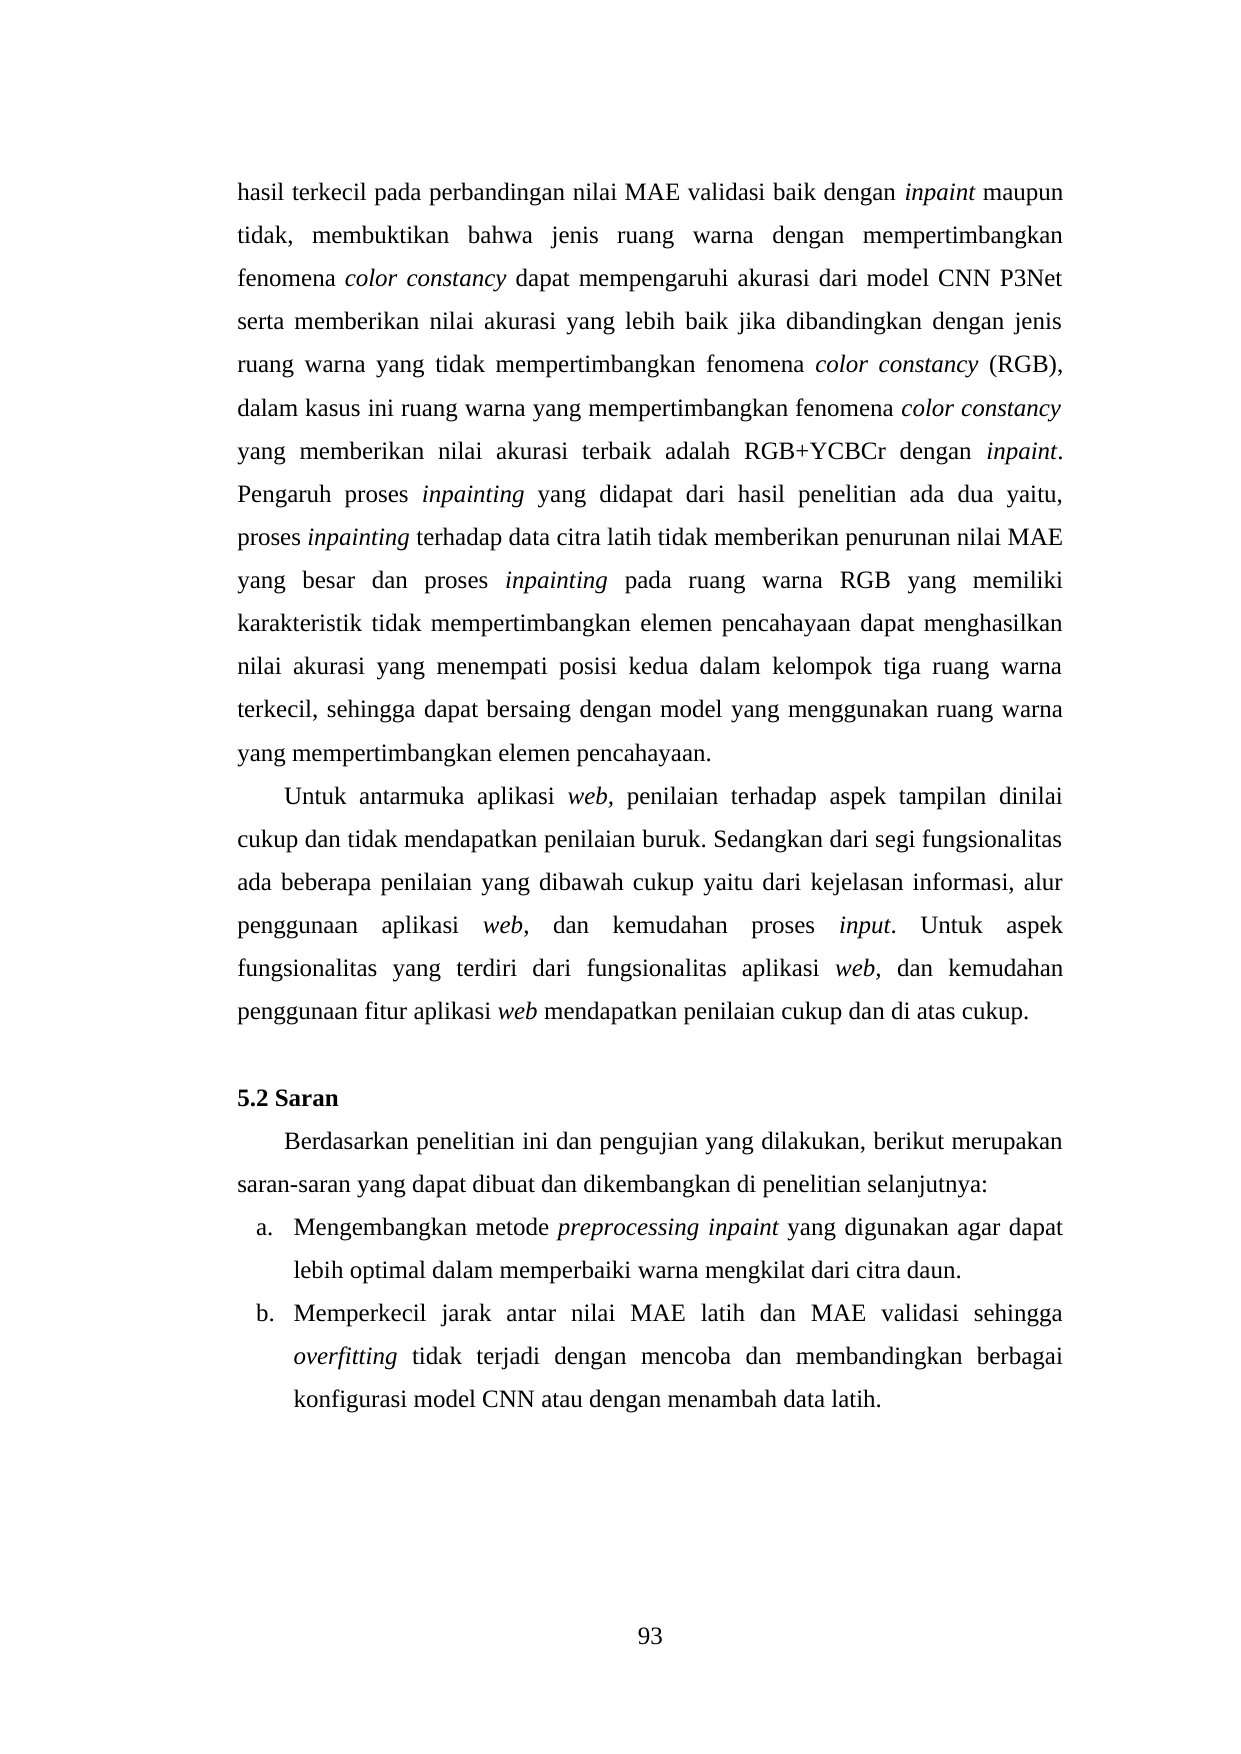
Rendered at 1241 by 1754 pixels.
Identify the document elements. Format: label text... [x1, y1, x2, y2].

text Berdasarkan penelitian ini dan pengujian yang dilakukan, berikut merupakan saran-saran yang dapat dibuat dan dikembangkan di penelitian selanjutnya: [237, 1126, 1063, 1198]
text Untuk antarmuka aplikasi web, penilaian terhadap aspek tampilan dinilai cukup dan tidak mendapatkan penilaian buruk. Sedangkan dari segi fungsionalitas ada beberapa penilaian yang dibawah cukup yaitu dari kejelasan informasi, alur penggunaan aplikasi web, dan kemudahan proses input. Untuk aspek fungsionalitas yang terdiri dari fungsionalitas aplikasi web, dan kemudahan penggunaan fitur aplikasi web mendapatkan penilaian cukup dan di atas cukup. [237, 781, 1063, 1025]
subtitle 5.2 Saran [237, 1083, 1063, 1111]
list Memperkecil jarak antar nilai MAE latih dan MAE validasi sehingga overfitting tidak terjadi dengan mencoba dan membandingkan berbagai konfigurasi model CNN atau dengan menambah data latih. [256, 1298, 1063, 1413]
text hasil terkecil pada perbandingan nilai MAE validasi baik dengan inpaint maupun tidak, membuktikan bahwa jenis ruang warna dengan mempertimbangkan fenomena color constancy dapat mempengaruhi akurasi dari model CNN P3Net serta memberikan nilai akurasi yang lebih baik jika dibandingkan dengan jenis ruang warna yang tidak mempertimbangkan fenomena color constancy (RGB), dalam kasus ini ruang warna yang mempertimbangkan fenomena color constancy yang memberikan nilai akurasi terbaik adalah RGB+YCBCr dengan inpaint. Pengaruh proses inpainting yang didapat dari hasil penelitian ada dua yaitu, proses inpainting terhadap data citra latih tidak memberikan penurunan nilai MAE yang besar dan proses inpainting pada ruang warna RGB yang memiliki karakteristik tidak mempertimbangkan elemen pencahayaan dapat menghasilkan nilai akurasi yang menempati posisi kedua dalam kelompok tiga ruang warna terkecil, sehingga dapat bersaing dengan model yang menggunakan ruang warna yang mempertimbangkan elemen pencahayaan. [237, 177, 1063, 766]
list Mengembangkan metode preprocessing inpaint yang digunakan agar dapat lebih optimal dalam memperbaiki warna mengkilat dari citra daun. [256, 1212, 1063, 1284]
